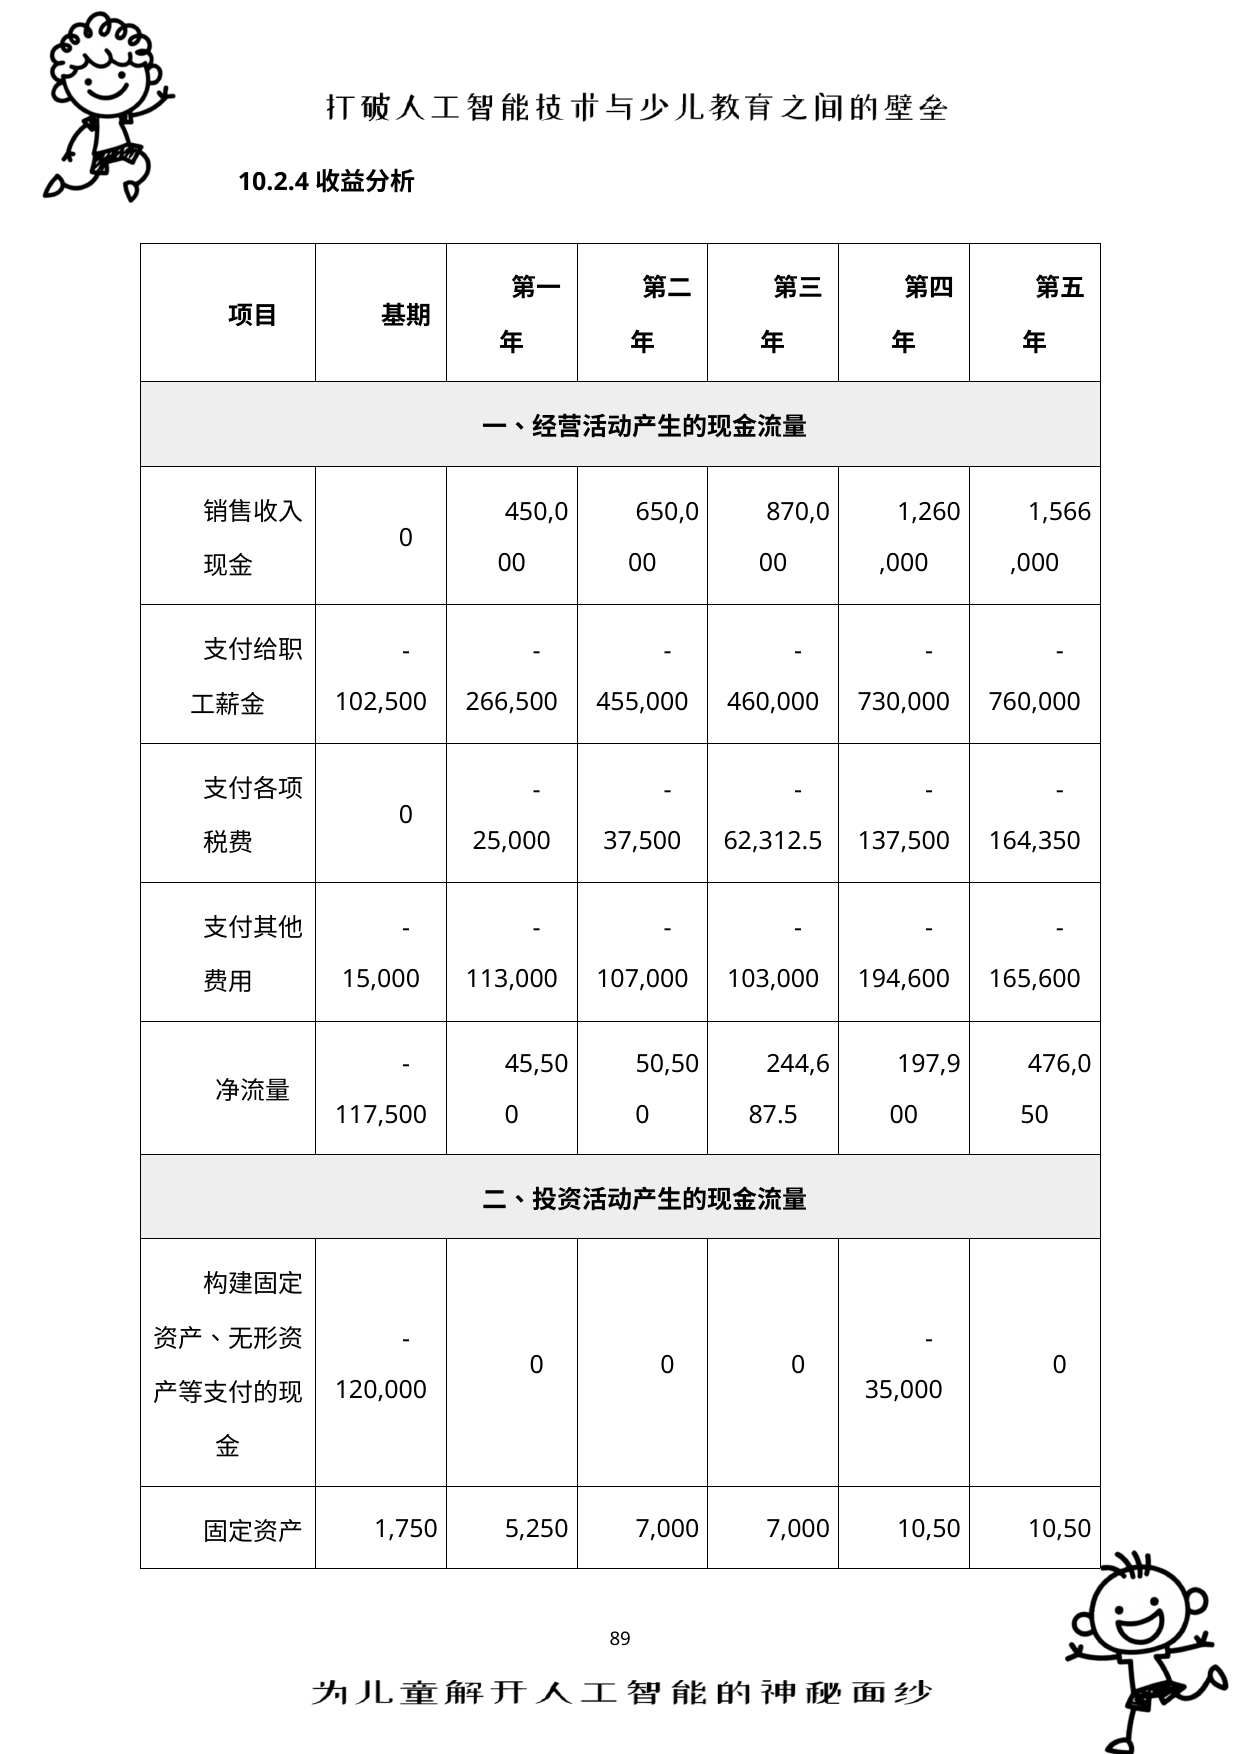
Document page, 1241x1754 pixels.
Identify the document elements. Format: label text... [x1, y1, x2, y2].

table_header 第四年 [839, 244, 969, 381]
table_cell -117,500 [316, 1022, 446, 1154]
picture [288, 1640, 952, 1754]
picture [1001, 1535, 1241, 1754]
table_cell -107,000 [578, 883, 707, 1021]
table_cell -760,000 [970, 605, 1100, 743]
table_header 第三年 [708, 244, 838, 381]
table_cell 7,000 [578, 1487, 707, 1568]
table_cell -15,000 [316, 883, 446, 1021]
table_cell 0 [447, 1239, 577, 1486]
table_cell 450,000 [447, 467, 577, 604]
table_cell 支付各项税费 [141, 744, 315, 882]
table_cell -103,000 [708, 883, 838, 1021]
picture [1, 0, 245, 224]
table_cell 1,750 [316, 1487, 446, 1568]
table_cell 固定资产折旧 [141, 1487, 315, 1568]
table_cell 50,500 [578, 1022, 707, 1154]
table_cell 二、投资活动产生的现金流量 [141, 1155, 1100, 1238]
table_cell 10,500 [839, 1487, 969, 1568]
table_header 基期 [316, 244, 446, 381]
table_cell 支付给职工薪金 [141, 605, 315, 743]
table_cell -62,312.5 [708, 744, 838, 882]
table_cell 支付其他费用 [141, 883, 315, 1021]
table_header 第一年 [447, 244, 577, 381]
table_cell -113,000 [447, 883, 577, 1021]
table_cell 650,000 [578, 467, 707, 604]
table_cell 45,500 [447, 1022, 577, 1154]
table_cell -164,350 [970, 744, 1100, 882]
table_cell 0 [316, 744, 446, 882]
subtitle 10.2.4 收益分析 [187, 161, 1053, 197]
table_cell -194,600 [839, 883, 969, 1021]
table_cell 0 [578, 1239, 707, 1486]
table_cell -102,500 [316, 605, 446, 743]
table_cell 0 [316, 467, 446, 604]
table_cell 10,500 [970, 1487, 1100, 1568]
table_cell 1,260,000 [839, 467, 969, 604]
table_cell -25,000 [447, 744, 577, 882]
table_cell 0 [970, 1239, 1100, 1486]
table_cell -137,500 [839, 744, 969, 882]
table_cell -730,000 [839, 605, 969, 743]
table_header 第二年 [578, 244, 707, 381]
table_cell 1,566,000 [970, 467, 1100, 604]
table_cell 244,687.5 [708, 1022, 838, 1154]
table_cell 构建固定资产、无形资产等支付的现金 [141, 1239, 315, 1486]
table_cell 一、经营活动产生的现金流量 [141, 382, 1100, 466]
table_cell 5,250 [447, 1487, 577, 1568]
table_cell -120,000 [316, 1239, 446, 1486]
table_cell 7,000 [708, 1487, 838, 1568]
table_cell -455,000 [578, 605, 707, 743]
table_cell -37,500 [578, 744, 707, 882]
table_cell 销售收入现金 [141, 467, 315, 604]
table_cell -266,500 [447, 605, 577, 743]
table_cell 870,000 [708, 467, 838, 604]
table_cell -35,000 [839, 1239, 969, 1486]
table_cell 0 [708, 1239, 838, 1486]
table_cell -460,000 [708, 605, 838, 743]
picture [319, 40, 1008, 147]
table_cell 197,900 [839, 1022, 969, 1154]
table_cell 476,050 [970, 1022, 1100, 1154]
table_header 项目 [141, 244, 315, 381]
table_cell -165,600 [970, 883, 1100, 1021]
table_header 第五年 [970, 244, 1100, 381]
table_cell 净流量 [141, 1022, 315, 1154]
